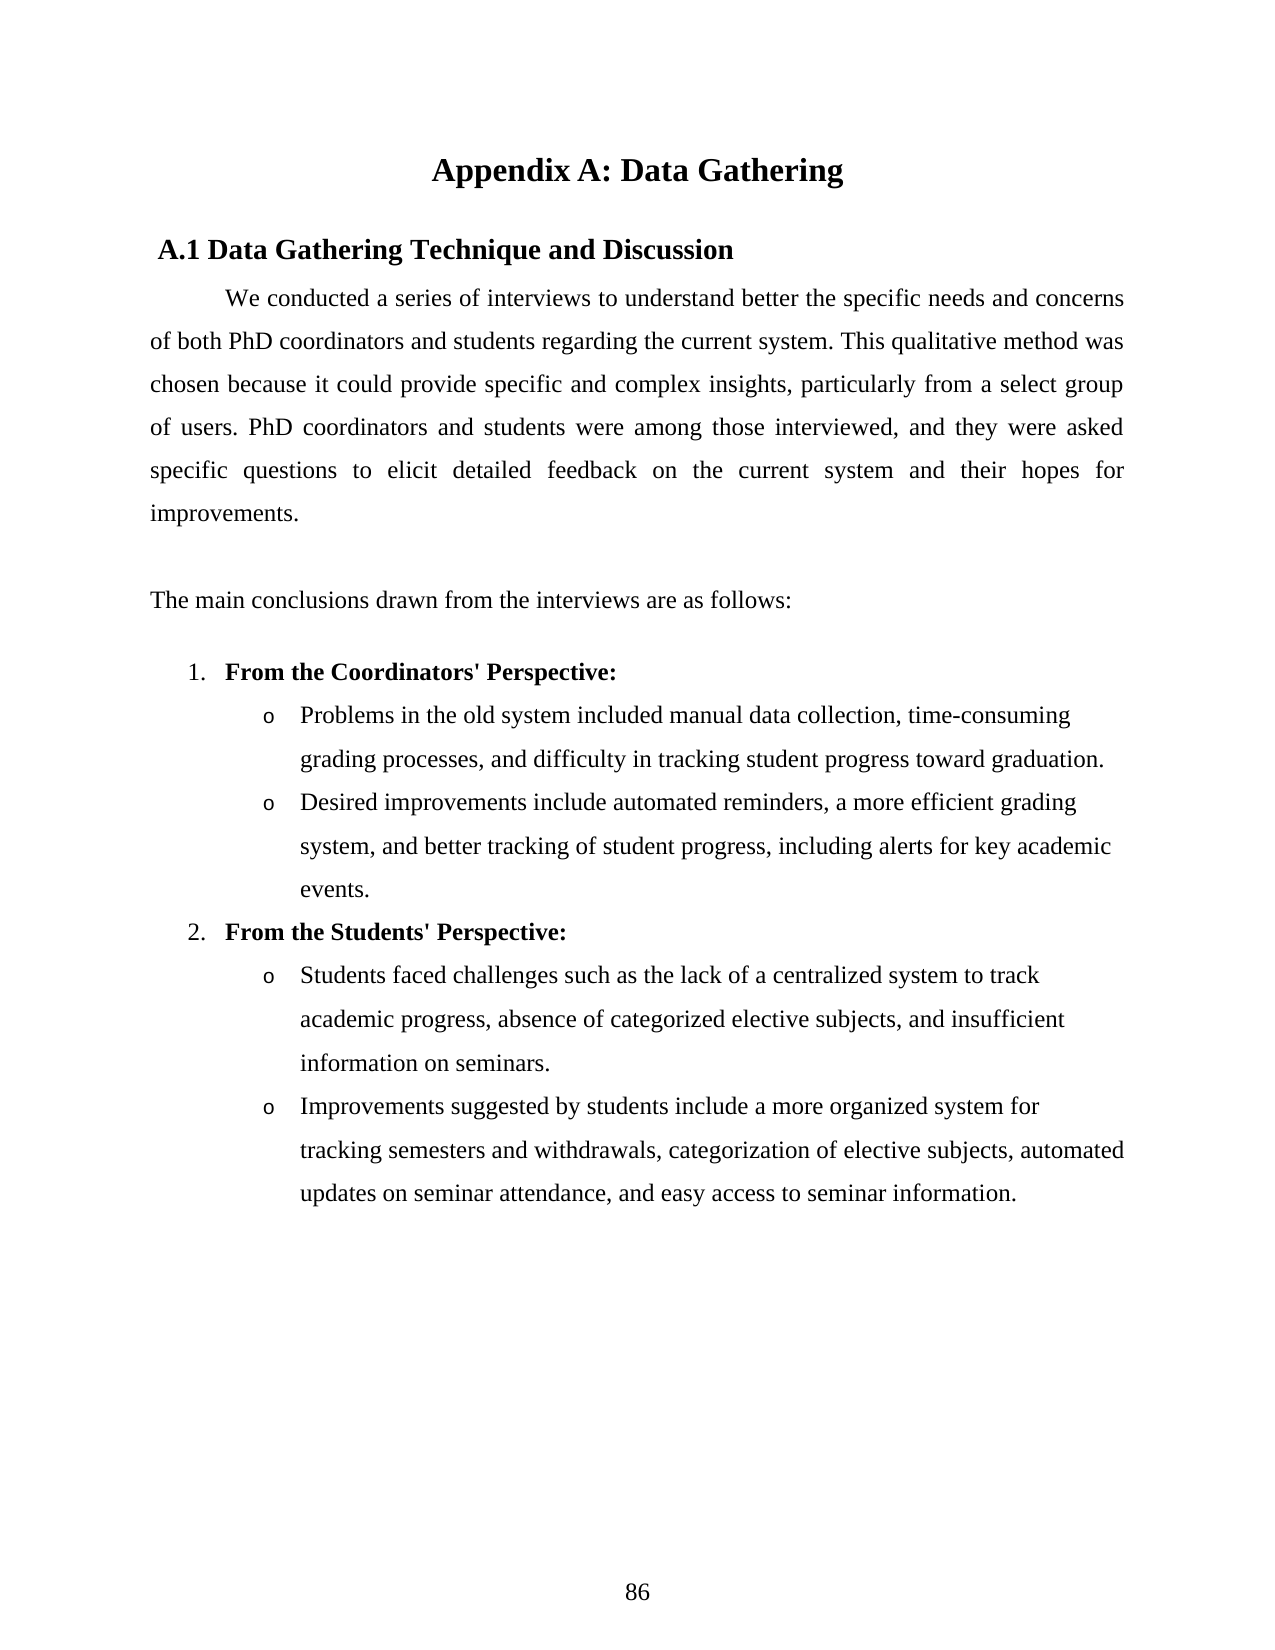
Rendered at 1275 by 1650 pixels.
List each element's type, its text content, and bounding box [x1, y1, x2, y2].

list Problems in the old system included manual data collection, time-consuming grading processes, and difficulty in tracking student progress toward graduation. [262, 700, 1125, 773]
list From the Students' Perspective: [187, 917, 1125, 946]
list Students faced challenges such as the lack of a centralized system to track academic progress, absence of categorized elective subjects, and insufficient information on seminars. [262, 961, 1125, 1076]
subtitle Appendix A: Data Gathering [150, 150, 1125, 188]
list Desired improvements include automated reminders, a more efficient grading system, and better tracking of student progress, including alerts for key academic events. [262, 787, 1125, 903]
list Improvements suggested by students include a more organized system for tracking semesters and withdrawals, categorization of elective subjects, automated updates on seminar attendance, and easy access to seminar information. [262, 1091, 1125, 1207]
subtitle A.1 Data Gathering Technique and Discussion [150, 232, 1125, 266]
list From the Coordinators' Perspective: [187, 657, 1125, 686]
text We conducted a series of interviews to understand better the specific needs and concerns of both PhD coordinators and students regarding the current system. This qualitative method was chosen because it could provide specific and complex insights, particularly from a select group of users. PhD coordinators and students were among those interviewed, and they were asked specific questions to elicit detailed feedback on the current system and their hopes for improvements. [150, 283, 1125, 527]
text The main conclusions drawn from the interviews are as follows: [150, 542, 1125, 613]
